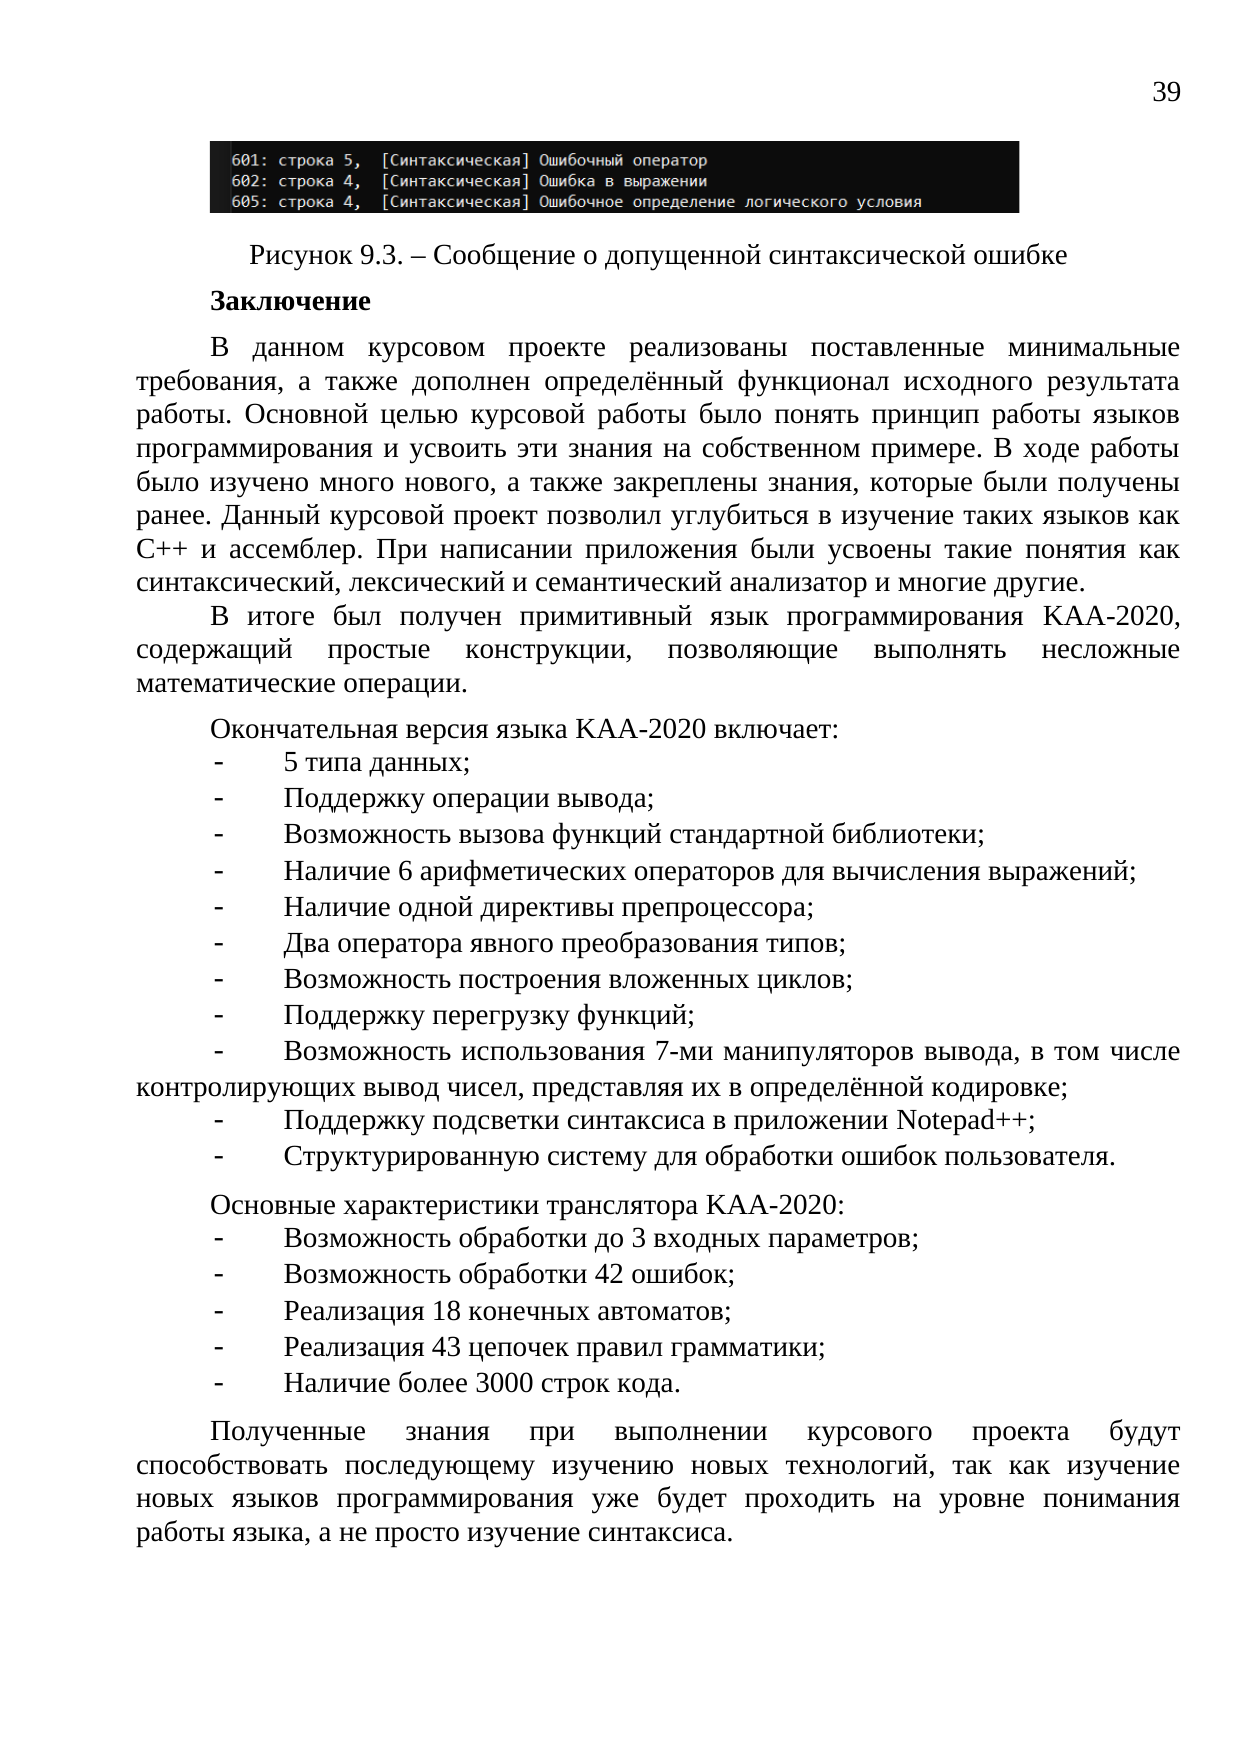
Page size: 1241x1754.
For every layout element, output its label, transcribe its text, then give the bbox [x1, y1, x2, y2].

list Наличие более 3000 строк кода. [136, 1365, 1181, 1401]
list Два оператора явного преобразования типов; [136, 925, 1181, 961]
list Поддержку перегрузку функций; [136, 997, 1181, 1033]
text Основные характеристики транслятора KAA-2020: [136, 1187, 1181, 1221]
list Наличие 6 арифметических операторов для вычисления выражений; [136, 853, 1181, 889]
list Возможность обработки 42 ошибок; [136, 1257, 1181, 1293]
text Рисунок 9.3. – Сообщение о допущенной синтаксической ошибке [136, 237, 1181, 271]
text Полученные знания при выполнении курсового проекта будут способствовать последующему изучению новых технологий, так как изучение новых языков программирования уже будет проходить на уровне понимания работы языка, а не просто изучение синтаксиса. [136, 1413, 1181, 1547]
list Возможность обработки до 3 входных параметров; [136, 1221, 1181, 1257]
list Структурированную систему для обработки ошибок пользователя. [136, 1138, 1181, 1174]
text В данном курсовом проекте реализованы поставленные минимальные требования, а также дополнен определённый функционал исходного результата работы. Основной целью курсовой работы было понять принцип работы языков программирования и усвоить эти знания на собственном примере. В ходе работы было изучено много нового, а также закреплены знания, которые были получены ранее. Данный курсовой проект позволил углубиться в изучение таких языков как С++ и ассемблер. При написании приложения были усвоены такие понятия как синтаксический, лексический и семантический анализатор и многие другие. [136, 329, 1181, 598]
list 5 типа данных; [136, 744, 1181, 781]
list Поддержку операции вывода; [136, 781, 1181, 817]
list Возможность вызова функций стандартной библиотеки; [136, 817, 1181, 853]
list Возможность построения вложенных циклов; [136, 961, 1181, 997]
list Реализация 18 конечных автоматов; [136, 1293, 1181, 1329]
picture [209, 141, 1020, 213]
subtitle Заключение [136, 283, 1181, 317]
list Наличие одной директивы препроцессора; [136, 889, 1181, 925]
list Возможность использования 7-ми манипуляторов вывода, в том числе контролирующих вывод чисел, представляя их в определённой кодировке; [136, 1033, 1181, 1102]
list Реализация 43 цепочек правил грамматики; [136, 1329, 1181, 1365]
list Поддержку подсветки синтаксиса в приложении Notepad++; [136, 1102, 1181, 1138]
text Окончательная версия языка KAA-2020 включает: [136, 711, 1181, 744]
text В итоге был получен примитивный язык программирования KAA-2020, содержащий простые конструкции, позволяющие выполнять несложные математические операции. [136, 598, 1181, 698]
